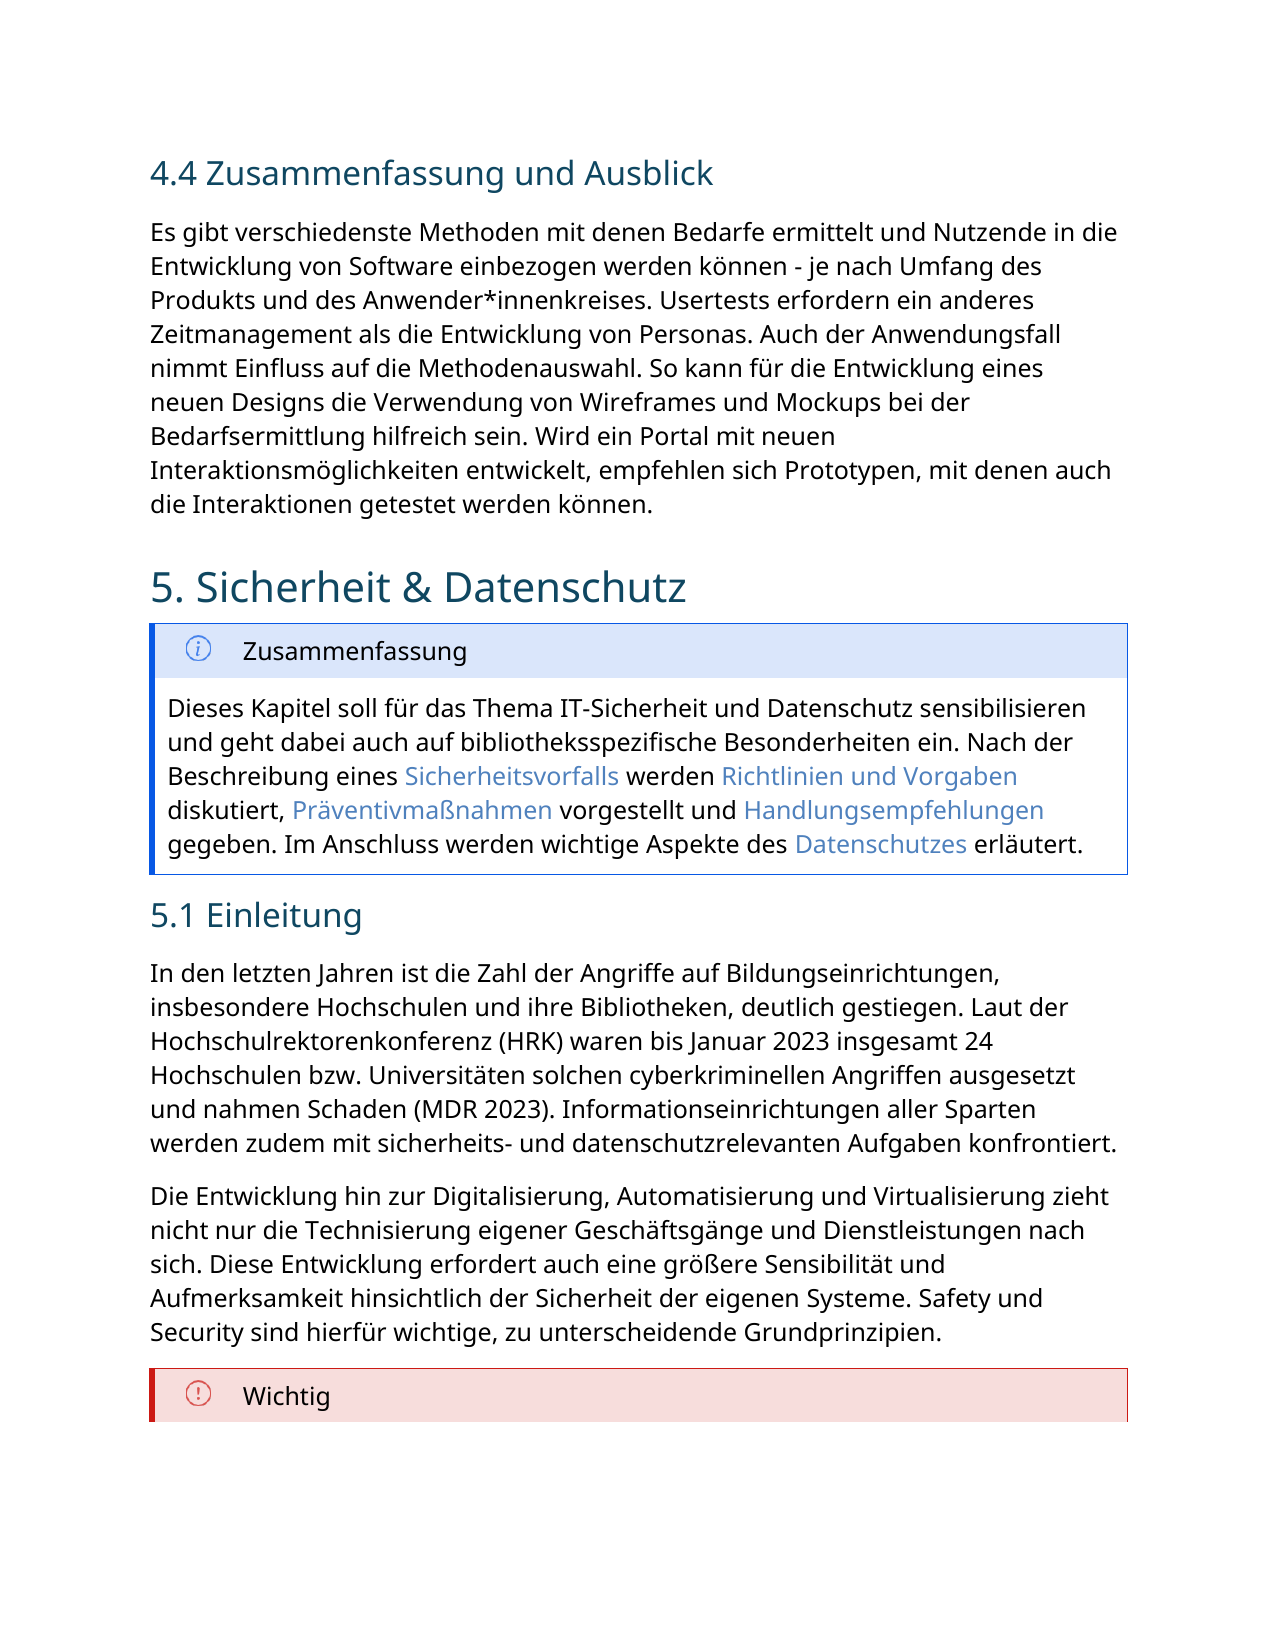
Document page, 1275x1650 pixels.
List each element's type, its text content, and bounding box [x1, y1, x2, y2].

picture [186, 635, 211, 661]
text In den letzten Jahren ist die Zahl der Angriffe auf Bildungseinrichtungen, insbesondere Hochschulen und ihre Bibliotheken, deutlich gestiegen. Laut der Hochschulrektorenkonferenz (HRK) waren bis Januar 2023 insgesamt 24 Hochschulen bzw. Universitäten solchen cyberkriminellen Angriffen ausgesetzt und nahmen Schaden (MDR 2023). Informationseinrichtungen aller Sparten werden zudem mit sicherheits- und datenschutzrelevanten Aufgaben konfrontiert. [150, 956, 1125, 1160]
text Es gibt verschiedenste Methoden mit denen Bedarfe ermittelt und Nutzende in die Entwicklung von Software einbezogen werden können - je nach Umfang des Produkts und des Anwender*innenkreises. Usertests erfordern ein anderes Zeitmanagement als die Entwicklung von Personas. Auch der Anwendungsfall nimmt Einfluss auf die Methodenauswahl. So kann für die Entwicklung eines neuen Designs die Verwendung von Wireframes und Mockups bei der Bedarfsermittlung hilfreich sein. Wird ein Portal mit neuen Interaktionsmöglichkeiten entwickelt, empfehlen sich Prototypen, mit denen auch die Interaktionen getestet werden können. [150, 214, 1125, 521]
table_cell Dieses Kapitel soll für das Thema IT-Sicherheit und Datenschutz sensibilisieren und geht dabei auch auf bibliotheksspezifische Besonderheiten ein. Nach der Beschreibung eines Sicherheitsvorfalls werden Richtlinien und Vorgaben diskutiert, Präventivmaßnahmen vorgestellt und Handlungsempfehlungen gegeben. Im Anschluss werden wichtige Aspekte des Datenschutzes erläutert. [155, 678, 1127, 874]
text Die Entwicklung hin zur Digitalisierung, Automatisierung und Virtualisierung zieht nicht nur die Technisierung eigener Geschäftsgänge und Dienstleistungen nach sich. Diese Entwicklung erfordert auch eine größere Sensibilität und Aufmerksamkeit hinsichtlich der Sicherheit der eigenen Systeme. Safety und Security sind hierfür wichtige, zu unterscheidende Grundprinzipien. [150, 1179, 1125, 1349]
subtitle 4.4 Zusammenfassung und Ausblick [150, 150, 1125, 195]
table_header Zusammenfassung [155, 624, 1127, 678]
subtitle 5.1 Einleitung [150, 891, 1125, 937]
subtitle 5. Sicherheit & Datenschutz [150, 558, 1125, 615]
table_header Wichtig [155, 1369, 1127, 1422]
picture [186, 1380, 211, 1406]
